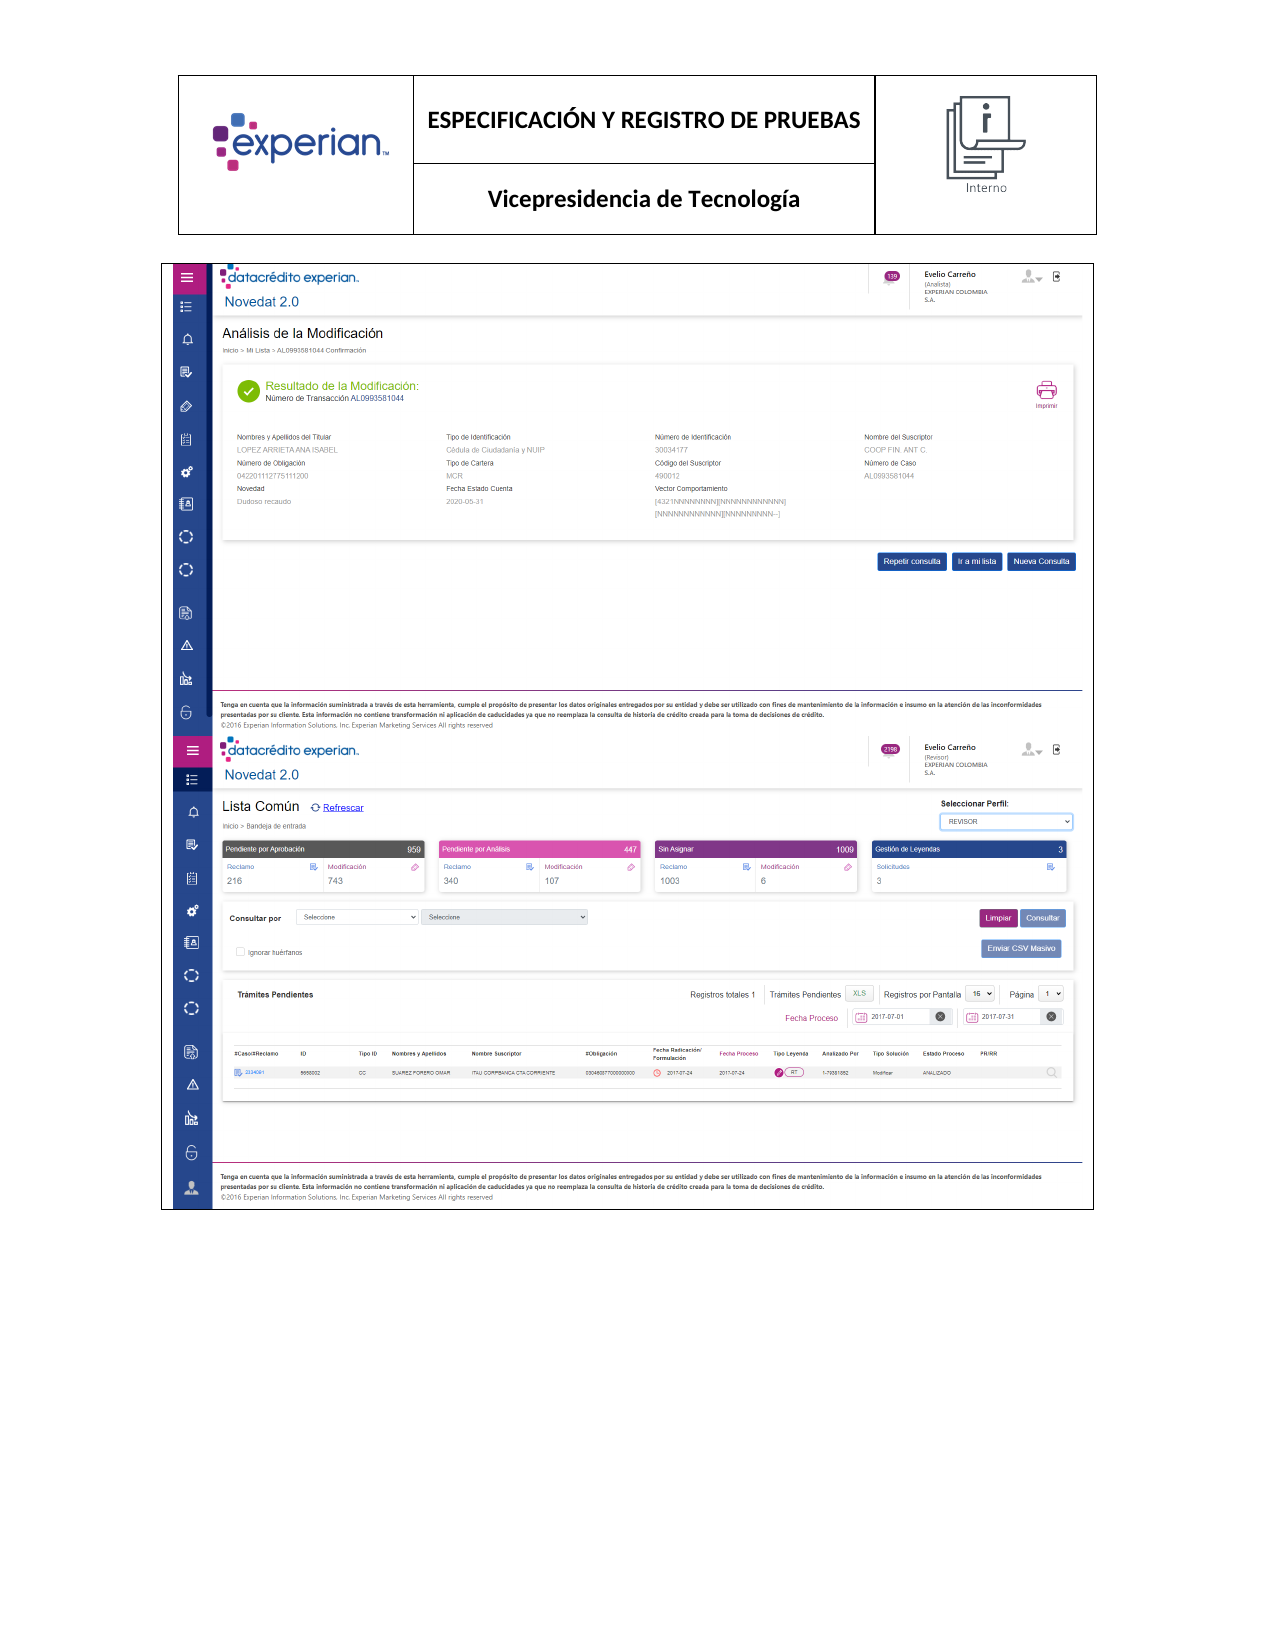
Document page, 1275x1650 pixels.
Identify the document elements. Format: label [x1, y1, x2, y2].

table_cell [1083, 264, 1093, 1209]
table_cell [162, 264, 173, 1209]
picture [191, 91, 401, 192]
picture [946, 91, 1026, 193]
picture [173, 264, 1083, 1209]
